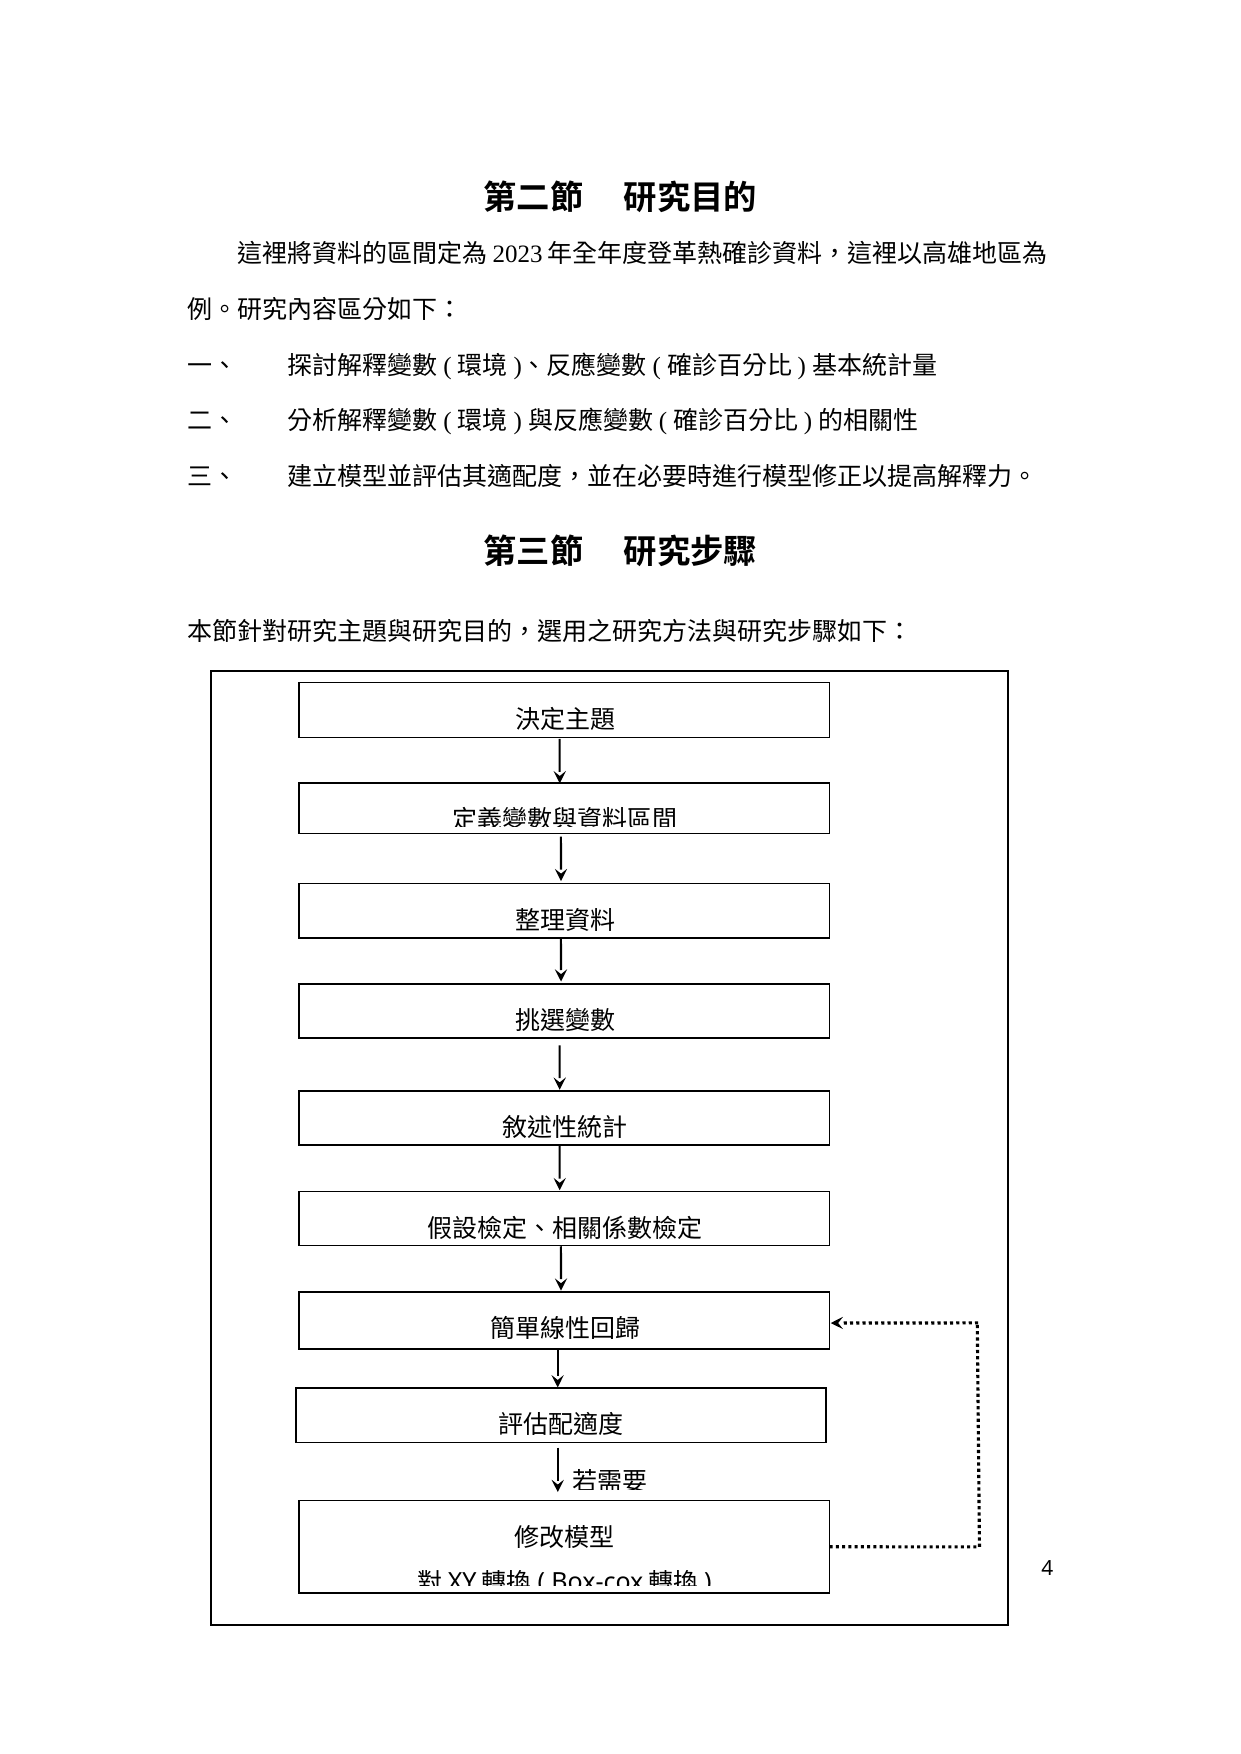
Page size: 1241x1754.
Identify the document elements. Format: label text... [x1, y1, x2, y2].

text 本節針對研究主題與研究目的，選用之研究方法與研究步驟如下： [187, 610, 1053, 648]
list 研究目的 [187, 158, 1053, 233]
list 建立模型並評估其適配度，並在必要時進行模型修正以提高解釋力。 [187, 456, 1053, 493]
list 分析解釋變數 ( 環境 ) 與反應變數 ( 確診百分比 ) 的相關性 [187, 400, 1053, 438]
list 研究步驟 [187, 511, 1053, 586]
list 探討解釋變數 ( 環境 )、反應變數 ( 確診百分比 ) 基本統計量 [187, 344, 1053, 382]
text 這裡將資料的區間定為2023年全年度登革熱確診資料，這裡以高雄地區為例。研究內容區分如下： [187, 233, 1053, 326]
